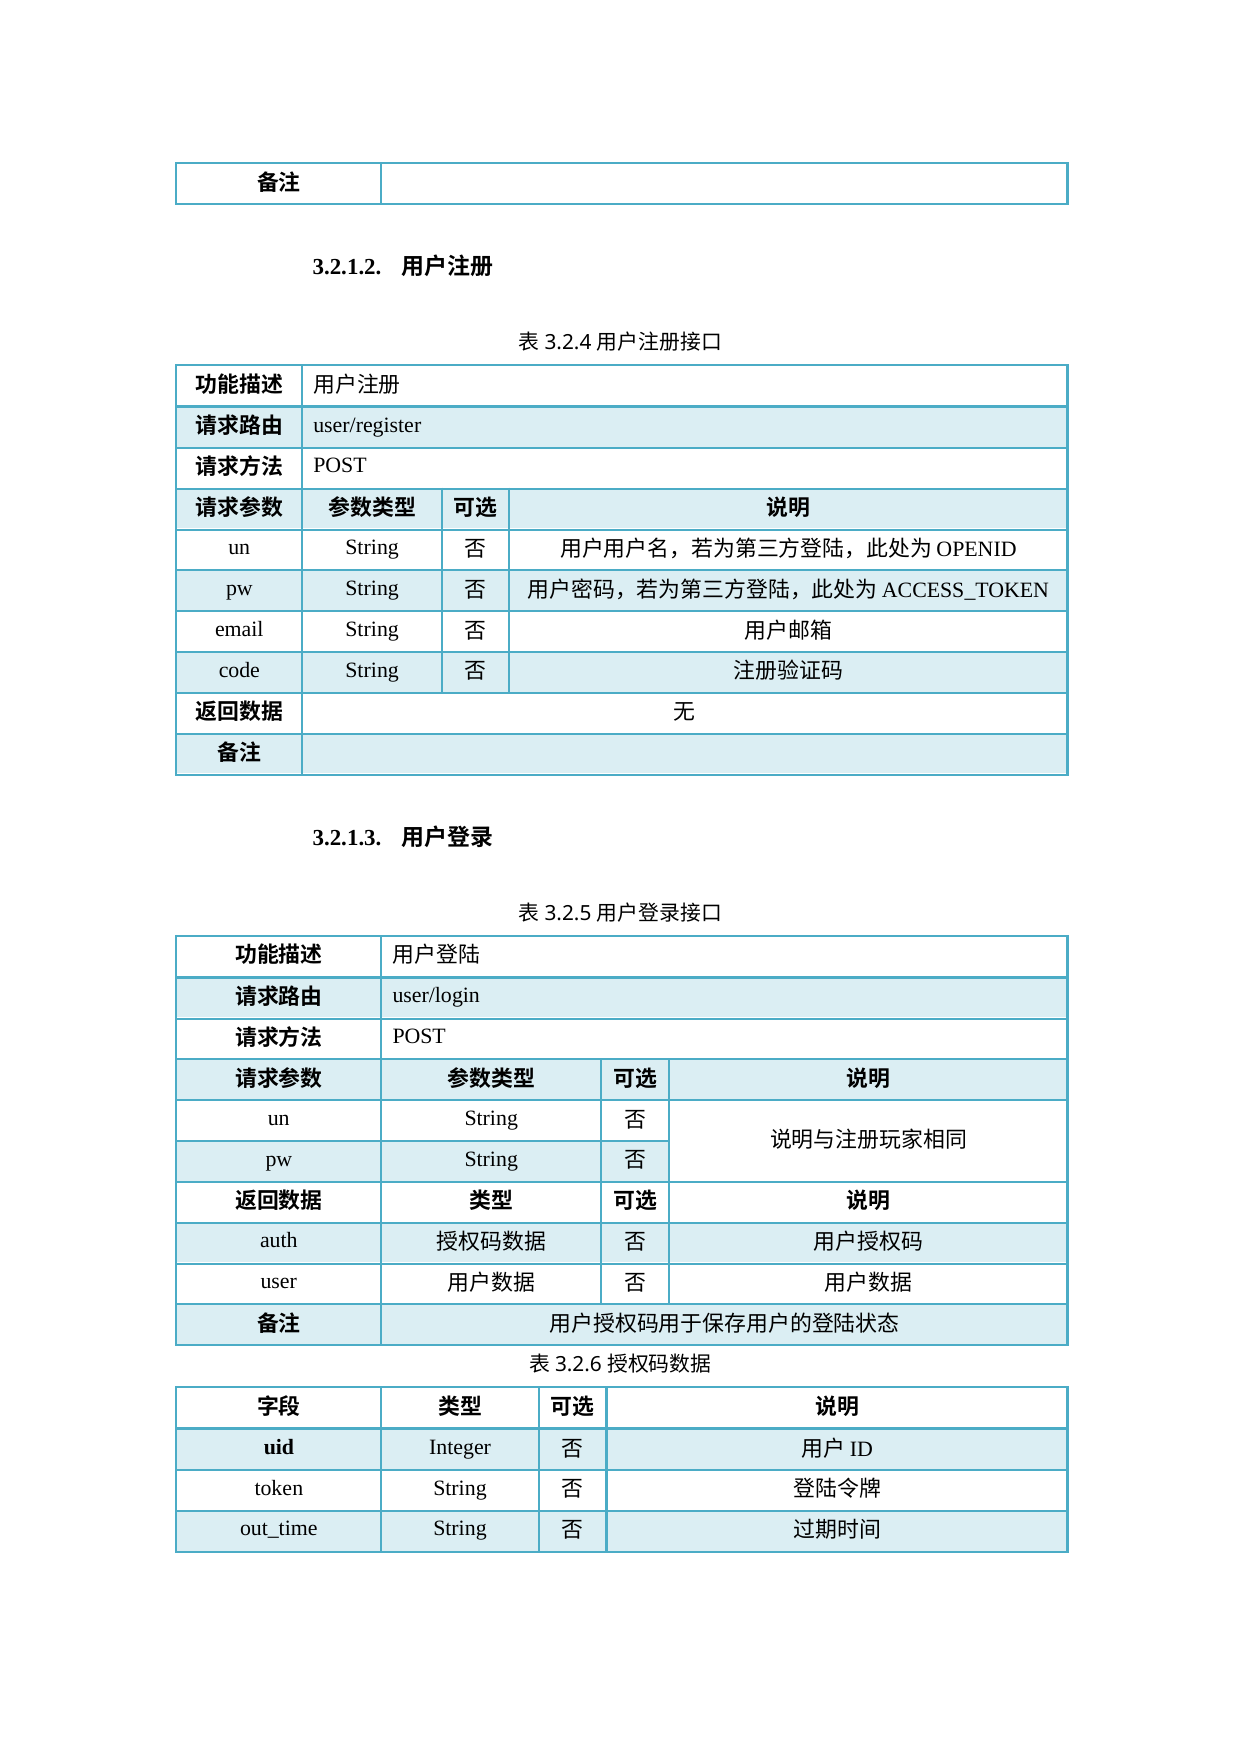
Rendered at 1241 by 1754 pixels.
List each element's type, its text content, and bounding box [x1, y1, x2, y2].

table_cell un [177, 531, 301, 569]
table_cell 否 [540, 1512, 605, 1551]
table_cell 请求方法 [177, 449, 301, 488]
table_cell [382, 164, 1066, 203]
table_cell user/login [382, 979, 1066, 1017]
table_cell 登陆令牌 [608, 1471, 1066, 1510]
table_cell Integer [382, 1430, 538, 1469]
table_cell 否 [443, 653, 508, 692]
table_cell String [382, 1101, 600, 1140]
table_cell 说明与注册玩家相同 [670, 1101, 1066, 1181]
table_cell code [177, 653, 301, 692]
table_cell String [382, 1512, 538, 1551]
table_header 用户注册 [303, 366, 1066, 405]
table_cell 用户授权码用于保存用户的登陆状态 [382, 1305, 1066, 1344]
table_header 功能描述 [177, 366, 301, 405]
table_header 类型 [382, 1388, 538, 1427]
table_cell user/register [303, 408, 1066, 447]
table_cell 类型 [382, 1183, 600, 1222]
subtitle 用户注册 [312, 232, 1053, 297]
table_cell POST [303, 449, 1066, 488]
table_cell 备注 [177, 1305, 380, 1344]
table_cell 用户数据 [382, 1265, 600, 1303]
table_cell 用户数据 [670, 1265, 1066, 1303]
table_cell 否 [602, 1142, 668, 1181]
table_cell POST [382, 1020, 1066, 1058]
subtitle 用户登录 [312, 803, 1053, 868]
table_header 功能描述 [177, 937, 380, 976]
table_cell 请求路由 [177, 408, 301, 447]
table_cell 否 [602, 1101, 668, 1140]
table_header 说明 [608, 1388, 1066, 1427]
list 用户登录接口 [187, 895, 1053, 927]
table_cell 否 [540, 1430, 605, 1469]
table_cell 说明 [510, 490, 1066, 528]
table_cell 注册验证码 [510, 653, 1066, 692]
table_header 可选 [540, 1388, 605, 1427]
table_cell String [303, 531, 441, 569]
table_cell 否 [602, 1265, 668, 1303]
table_cell 备注 [177, 164, 380, 203]
table_header 字段 [177, 1388, 380, 1427]
table_cell String [303, 612, 441, 651]
table_header 用户登陆 [382, 937, 1066, 976]
table_cell token [177, 1471, 380, 1510]
table_cell 返回数据 [177, 694, 301, 733]
table_cell 备注 [177, 735, 301, 773]
table_cell pw [177, 1142, 380, 1181]
table_cell 否 [443, 612, 508, 651]
table_cell String [382, 1142, 600, 1181]
table_cell pw [177, 571, 301, 610]
table_cell 否 [540, 1471, 605, 1510]
table_cell 返回数据 [177, 1183, 380, 1222]
table_cell 过期时间 [608, 1512, 1066, 1551]
table_cell 请求路由 [177, 979, 380, 1017]
table_cell 否 [443, 531, 508, 569]
table_cell 参数类型 [303, 490, 441, 528]
table_cell 可选 [443, 490, 508, 528]
table_cell 请求方法 [177, 1020, 380, 1058]
table_cell 说明 [670, 1060, 1066, 1099]
table_cell email [177, 612, 301, 651]
table_cell 用户ID [608, 1430, 1066, 1469]
list 授权码数据 [187, 1346, 1053, 1379]
table_cell 说明 [670, 1183, 1066, 1222]
table_cell 请求参数 [177, 1060, 380, 1099]
table_cell 用户用户名，若为第三方登陆，此处为OPENID [510, 531, 1066, 569]
table_cell String [382, 1471, 538, 1510]
table_cell uid [177, 1430, 380, 1469]
table_cell 授权码数据 [382, 1224, 600, 1262]
list 用户注册接口 [187, 324, 1053, 357]
table_cell user [177, 1265, 380, 1303]
table_cell String [303, 571, 441, 610]
table_cell String [303, 653, 441, 692]
table_cell 参数类型 [382, 1060, 600, 1099]
table_cell 用户邮箱 [510, 612, 1066, 651]
table_cell 可选 [602, 1060, 668, 1099]
table_cell 用户密码，若为第三方登陆，此处为ACCESS_TOKEN [510, 571, 1066, 610]
table_cell un [177, 1101, 380, 1140]
table_cell [303, 735, 1066, 773]
table_cell 可选 [602, 1183, 668, 1222]
table_cell 无 [303, 694, 1066, 733]
table_cell 用户授权码 [670, 1224, 1066, 1262]
table_cell 否 [443, 571, 508, 610]
table_cell out_time [177, 1512, 380, 1551]
table_cell 否 [602, 1224, 668, 1262]
table_cell auth [177, 1224, 380, 1262]
table_cell 请求参数 [177, 490, 301, 528]
